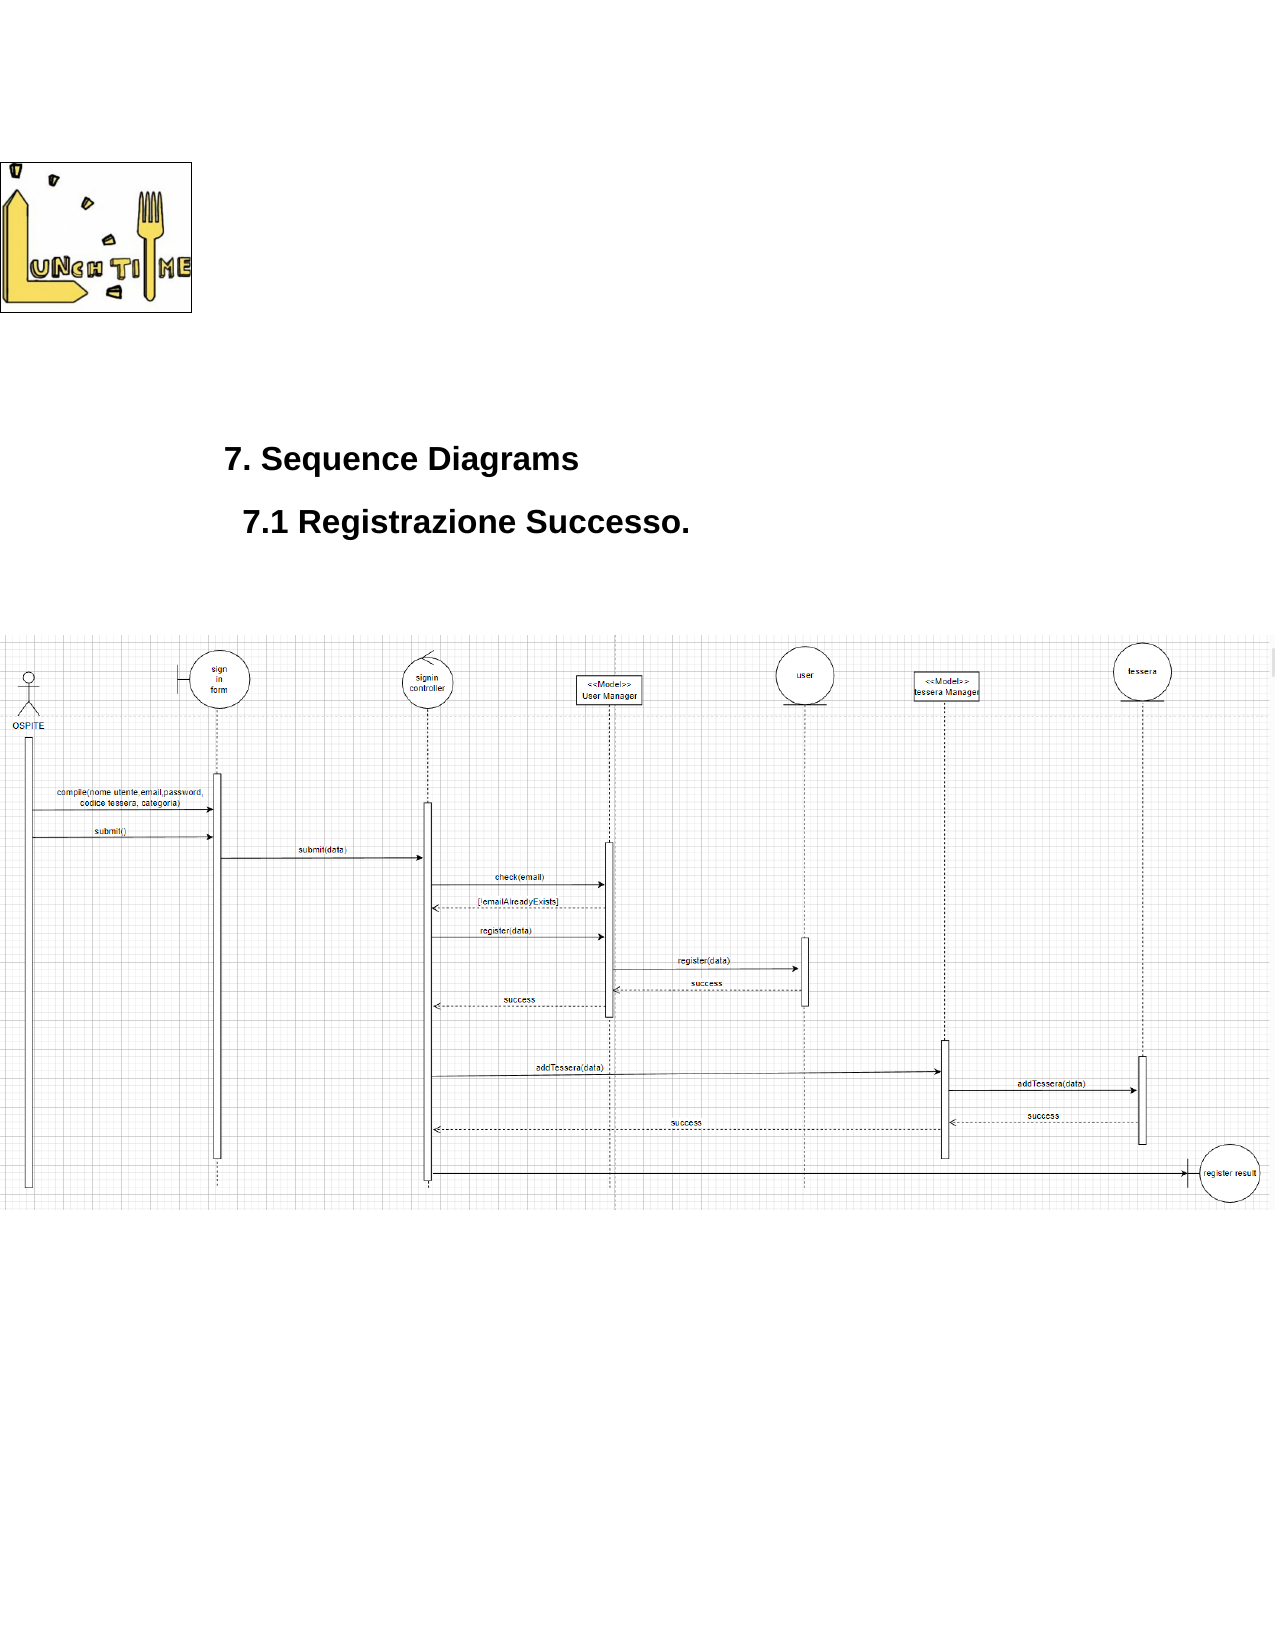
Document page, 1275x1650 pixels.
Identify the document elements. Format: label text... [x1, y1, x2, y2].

text 7. Sequence Diagrams [224, 439, 1125, 478]
picture [1, 163, 191, 312]
text 7.1 Registrazione Successo. [224, 503, 1125, 541]
picture [0, 635, 1275, 1210]
